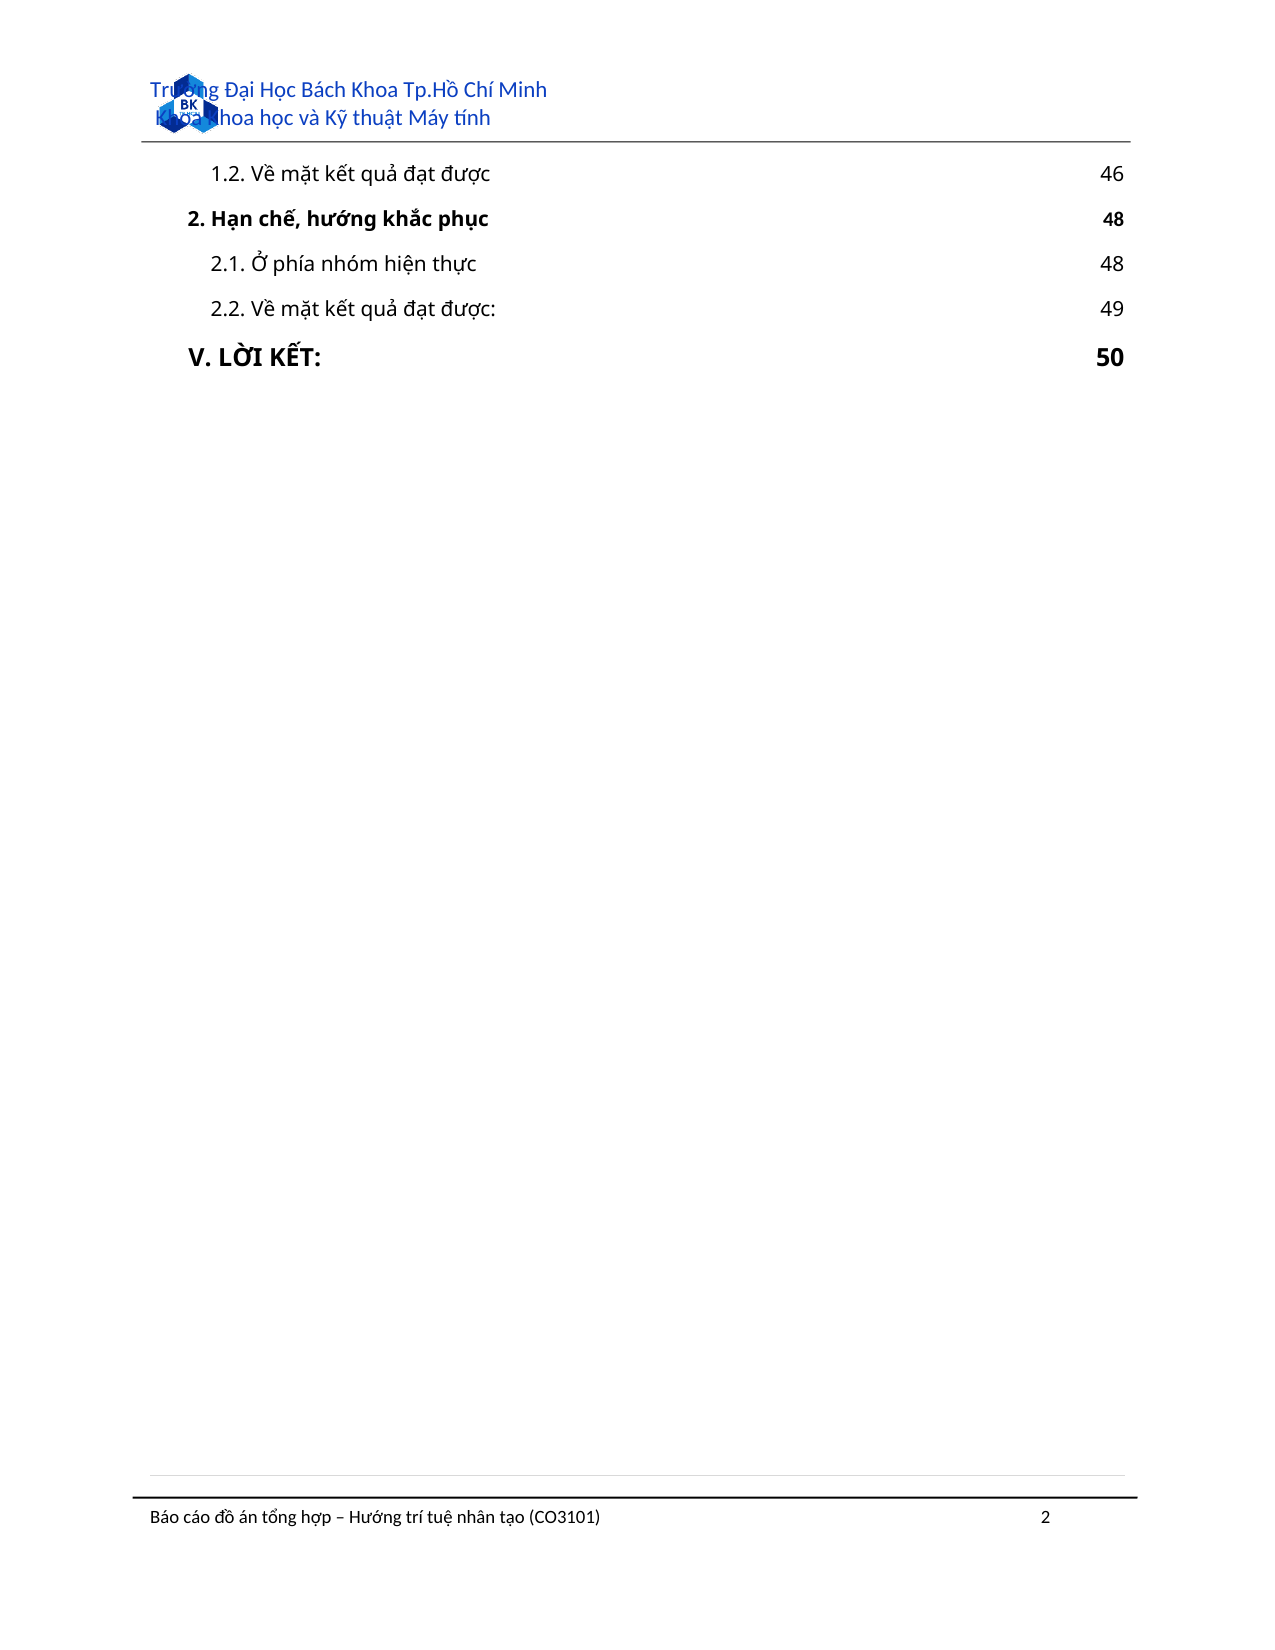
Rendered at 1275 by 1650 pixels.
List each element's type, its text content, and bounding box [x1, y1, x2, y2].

text 2. Hạn chế, hướng khắc phục 48 [150, 204, 1125, 233]
text 2.1. Ở phía nhóm hiện thực 48 [173, 249, 1125, 278]
text V. Lời kết: 50 [150, 339, 1125, 373]
picture [214, 112, 218, 123]
text 2.2. Về mặt kết quả đạt được: 49 [173, 294, 1125, 323]
text 1.2. Về mặt kết quả đạt được 46 [173, 159, 1125, 187]
picture [158, 72, 218, 134]
